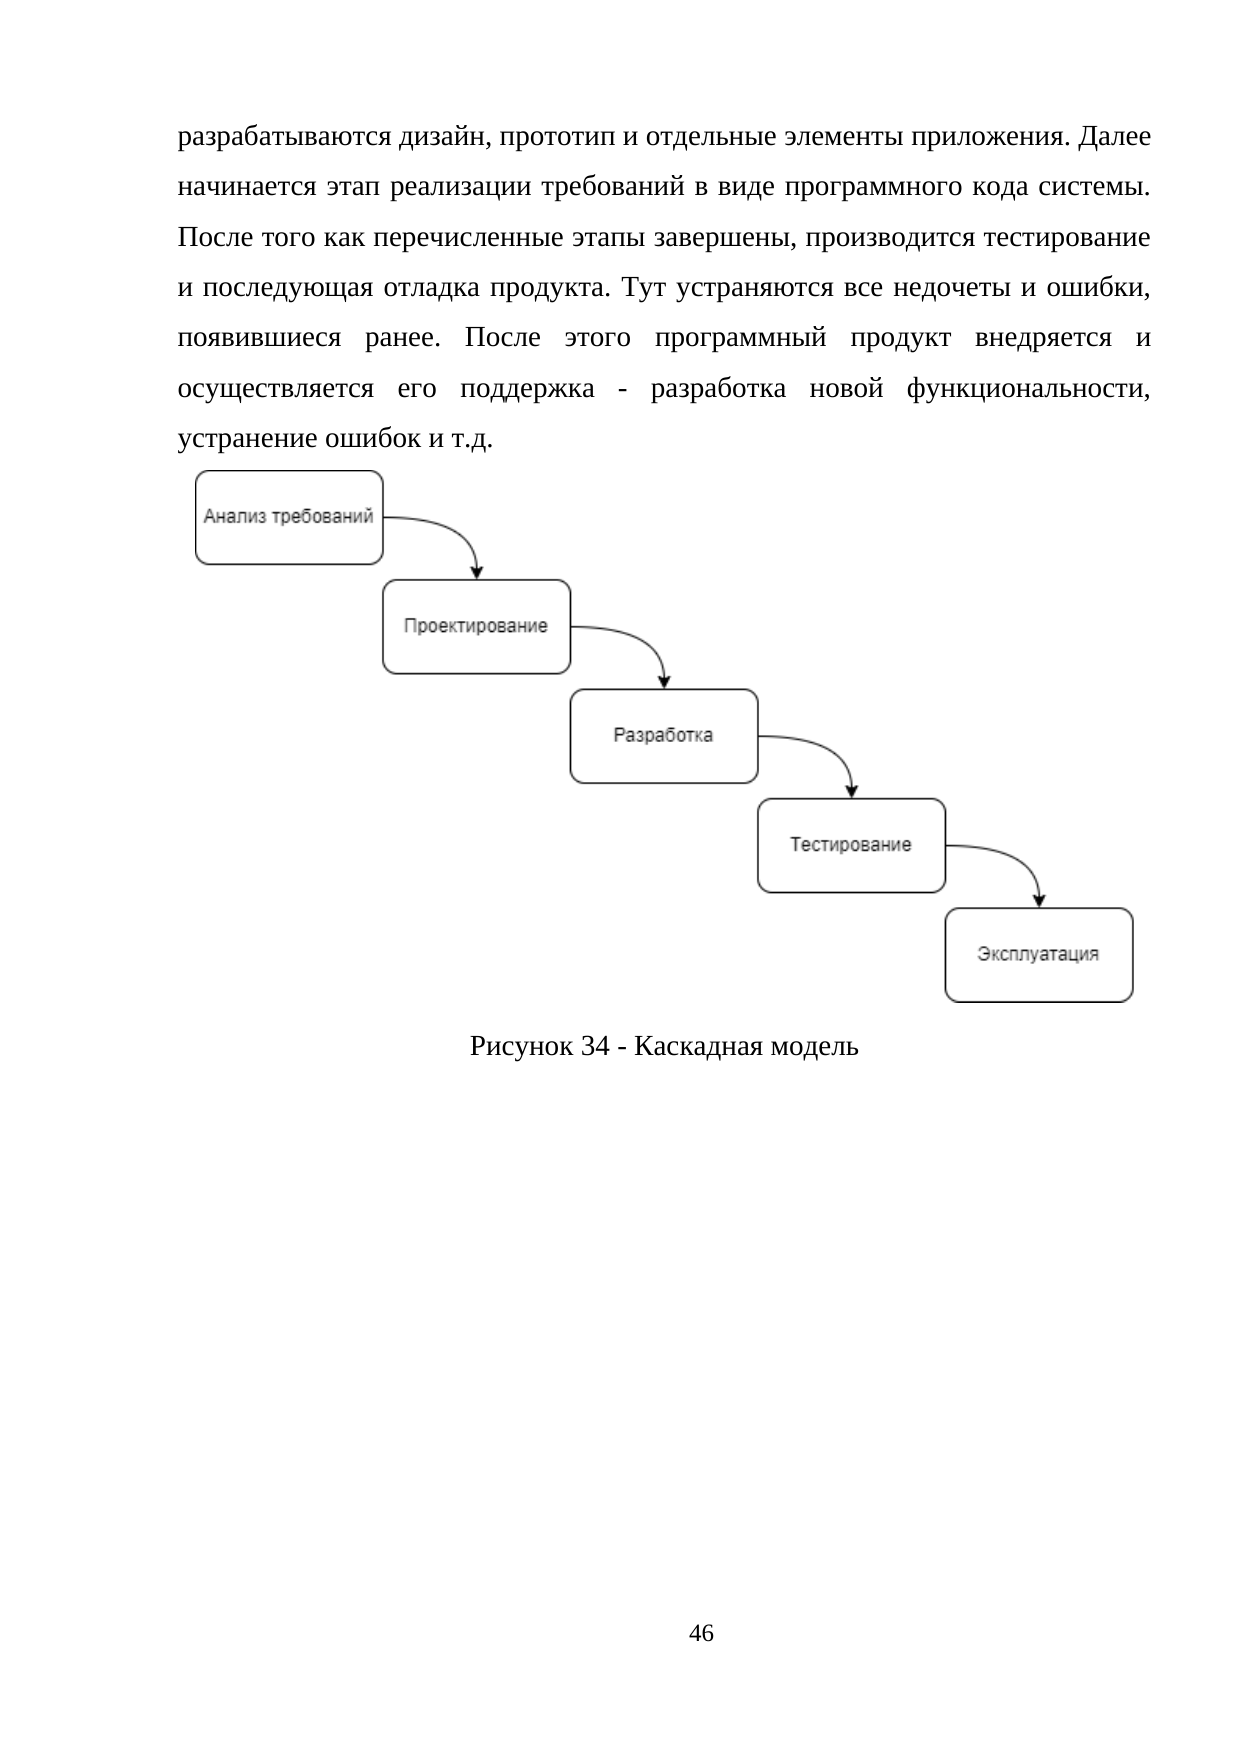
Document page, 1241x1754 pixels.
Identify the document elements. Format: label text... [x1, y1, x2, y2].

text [177, 118, 1152, 453]
text Рисунок 34 - Каскадная модель [177, 1028, 1152, 1061]
picture [195, 470, 1134, 1003]
